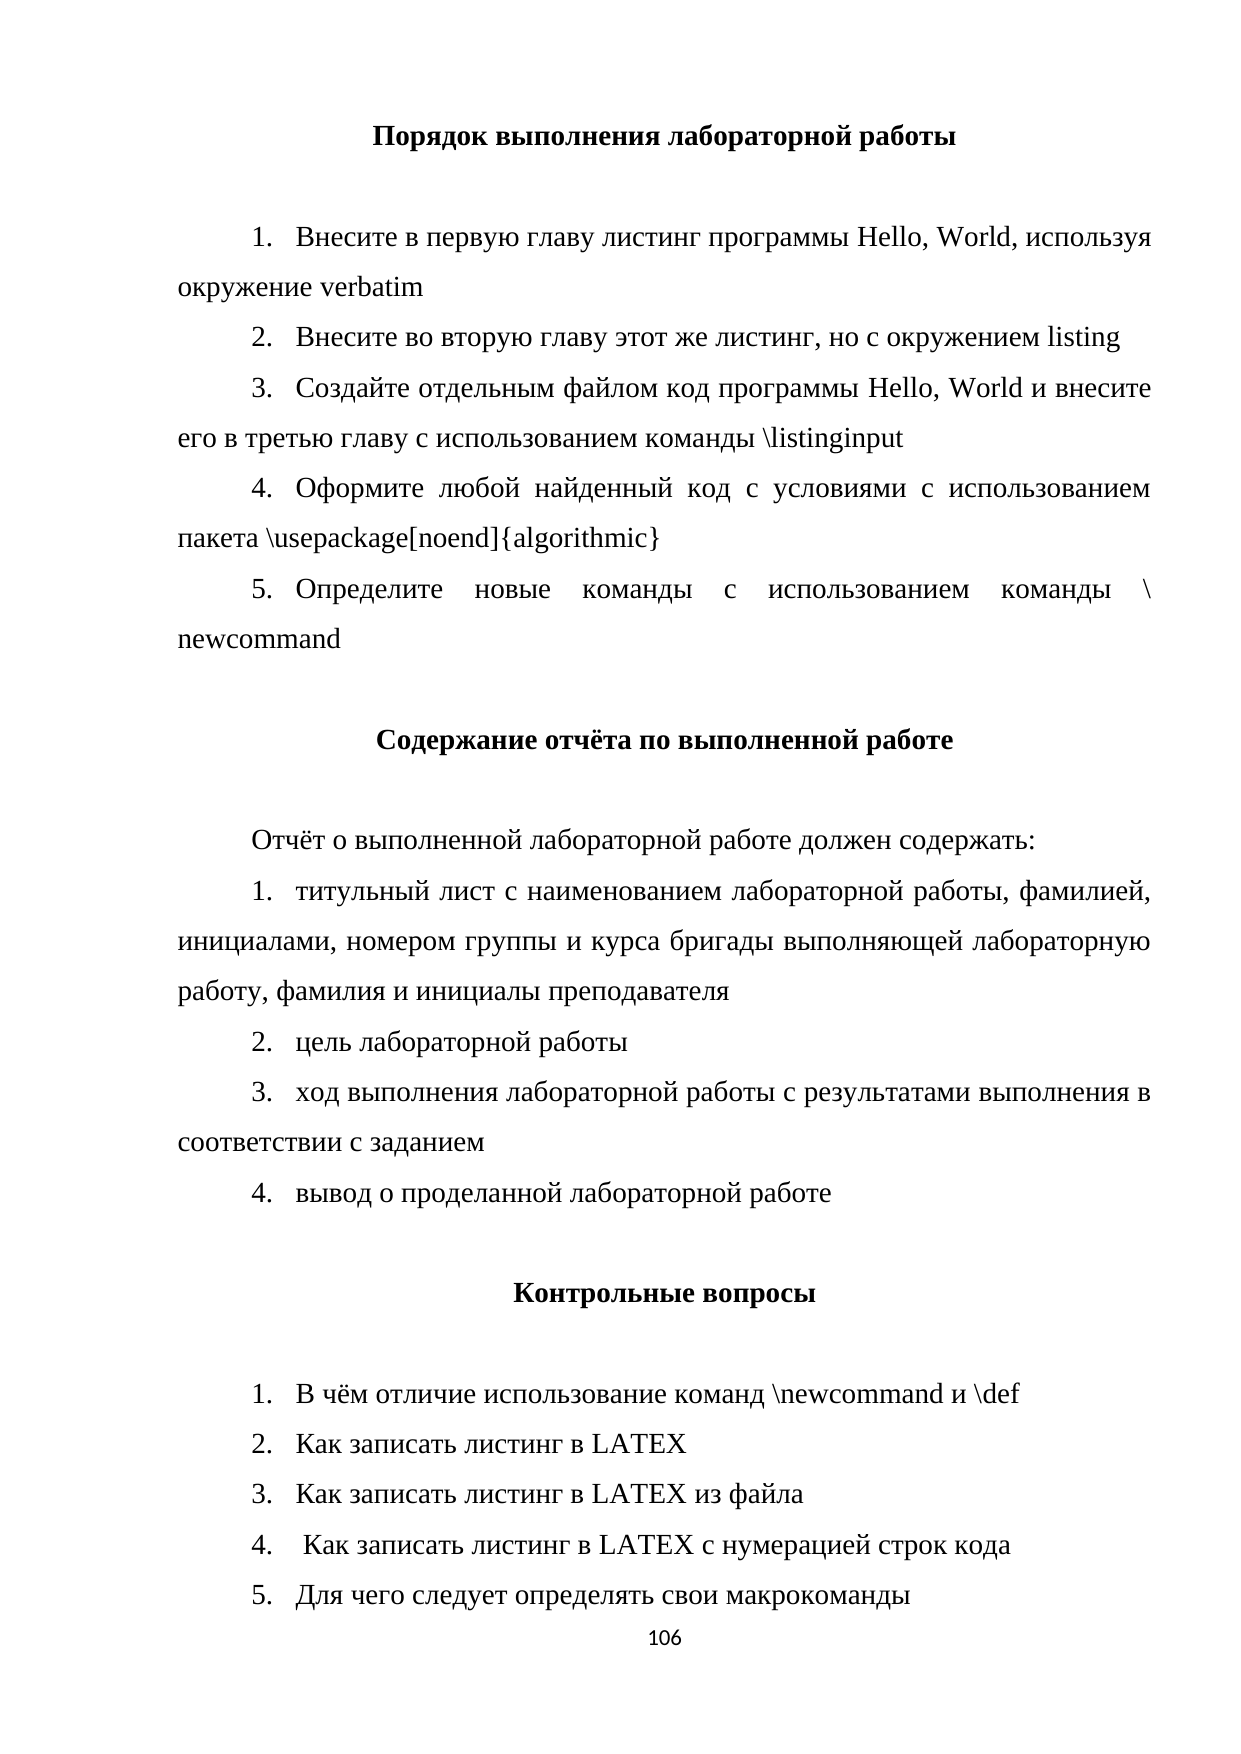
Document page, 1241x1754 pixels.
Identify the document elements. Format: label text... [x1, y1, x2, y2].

list Оформите любой найденный код с условиями с использованием пакета \usepackage[noend]{algorithmic} [177, 470, 1152, 554]
list Внесите в первую главу листинг программы Hello, World, используя окружение verbatim [177, 219, 1152, 303]
text Отчёт о выполненной лабораторной работе должен содержать: [177, 822, 1152, 856]
list цель лабораторной работы [177, 1024, 1152, 1057]
text Порядок выполнения лабораторной работы [177, 118, 1152, 152]
list Определите новые команды с использованием команды \newcommand [177, 571, 1152, 655]
list титульный лист с наименованием лабораторной работы, фамилией, инициалами, номером группы и курса бригады выполняющей лабораторную работу, фамилия и инициалы преподавателя [177, 873, 1152, 1007]
text Контрольные вопросы [177, 1275, 1152, 1309]
list Для чего следует определять свои макрокоманды [177, 1577, 1152, 1611]
list Как записать листинг в LATEX [177, 1426, 1152, 1460]
list Внесите во вторую главу этот же листинг, но с окружением listing [177, 319, 1152, 353]
text Содержание отчёта по выполненной работе [177, 722, 1152, 755]
list Как записать листинг в LATEX из файла [177, 1477, 1152, 1510]
list Создайте отдельным файлом код программы Hello, World и внесите его в третью главу с использованием команды \listinginput [177, 370, 1152, 453]
list вывод о проделанной лабораторной работе [177, 1175, 1152, 1208]
list Как записать листинг в LATEX с нумерацией строк кода [177, 1527, 1152, 1560]
list ход выполнения лабораторной работы с результатами выполнения в соответствии с заданием [177, 1074, 1152, 1158]
list В чём отличие использование команд \newcommand и \def [177, 1376, 1152, 1409]
